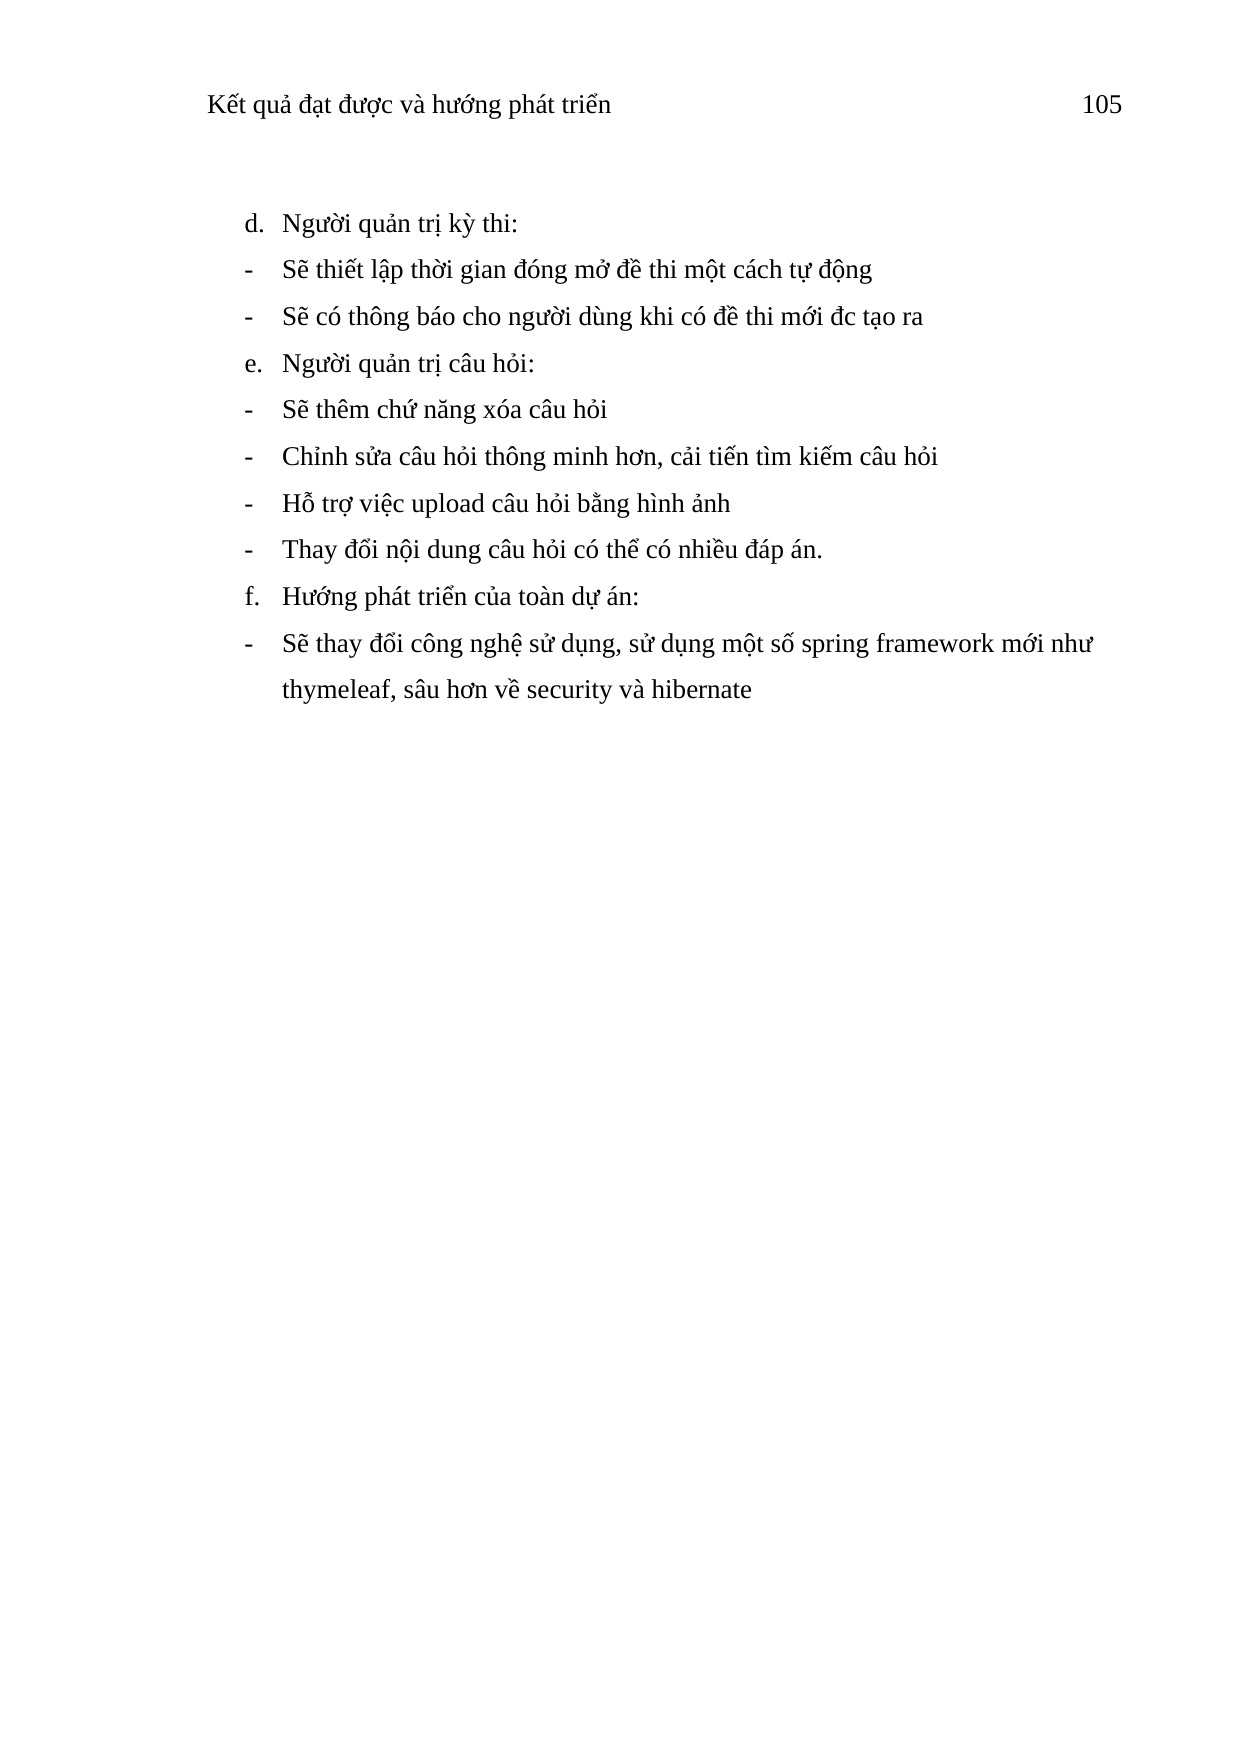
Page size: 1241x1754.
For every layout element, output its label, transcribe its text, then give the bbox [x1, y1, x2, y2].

list Hướng phát triển của toàn dự án: [244, 580, 1122, 611]
list Hỗ trợ việc upload câu hỏi bằng hình ảnh [244, 487, 1122, 518]
list Người quản trị kỳ thi: [244, 207, 1122, 238]
list Thay đổi nội dung câu hỏi có thể có nhiều đáp án. [244, 533, 1122, 564]
list Sẽ có thông báo cho người dùng khi có đề thi mới đc tạo ra [244, 300, 1122, 331]
list Chỉnh sửa câu hỏi thông minh hơn, cải tiến tìm kiếm câu hỏi [244, 440, 1122, 471]
list Người quản trị câu hỏi: [244, 347, 1122, 378]
list Sẽ thay đổi công nghệ sử dụng, sử dụng một số spring framework mới như thymeleaf, sâu hơn về security và hibernate [244, 627, 1122, 704]
list Sẽ thêm chứ năng xóa câu hỏi [244, 393, 1122, 424]
list Sẽ thiết lập thời gian đóng mở đề thi một cách tự động [244, 253, 1122, 284]
